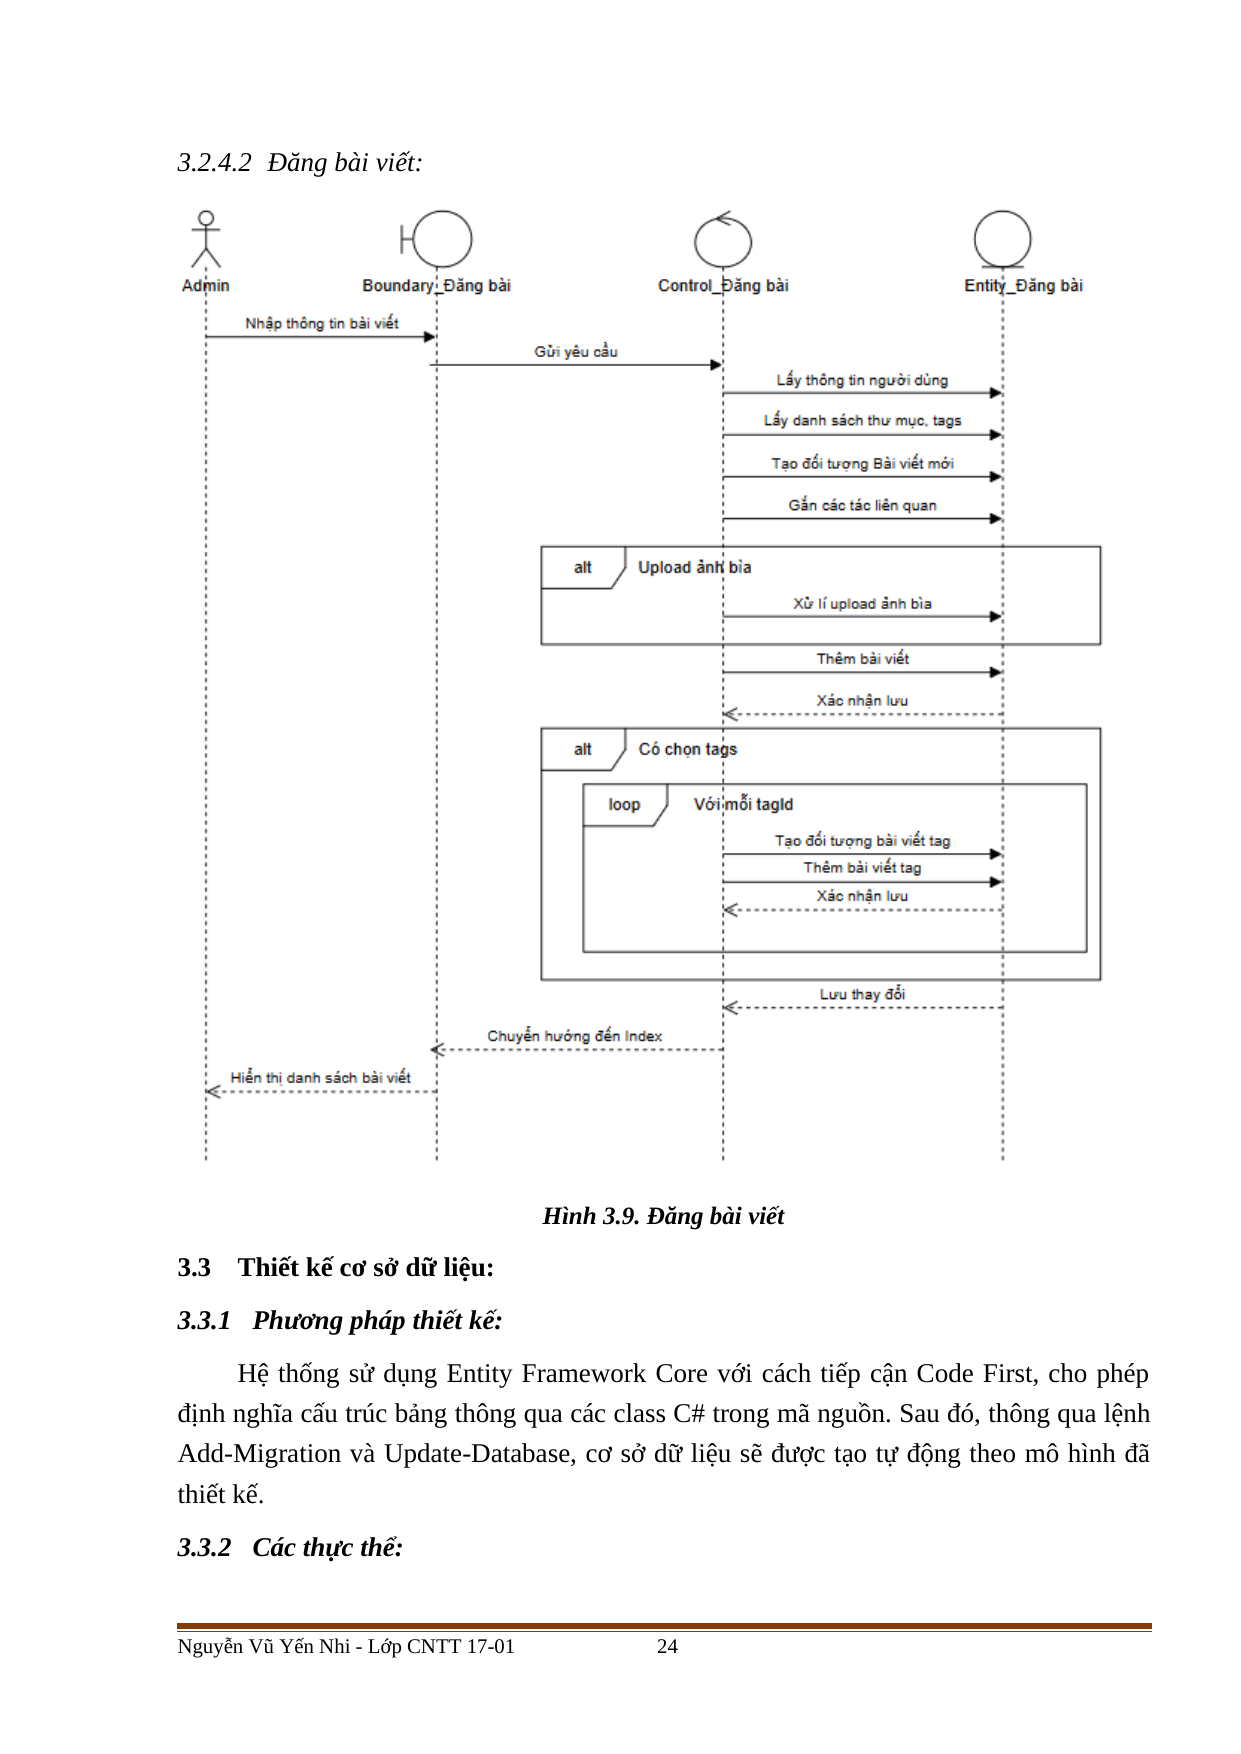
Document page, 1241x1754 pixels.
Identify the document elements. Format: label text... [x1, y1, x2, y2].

subtitle Các thực thể: [177, 1531, 1152, 1562]
picture [177, 199, 1152, 1180]
subtitle Phương pháp thiết kế: [177, 1304, 1152, 1335]
subtitle Đăng bài viết: [177, 146, 1152, 177]
text Hệ thống sử dụng Entity Framework Core với cách tiếp cận Code First, cho phép định nghĩa cấu trúc bảng thông qua các class C# trong mã nguồn. Sau đó, thông qua lệnh Add-Migration và Update-Database, cơ sở dữ liệu sẽ được tạo tự động theo mô hình đã thiết kế. [177, 1357, 1152, 1509]
text Hình .. Đăng bài viết [177, 1201, 1152, 1230]
subtitle Thiết kế cơ sở dữ liệu: [177, 1251, 1152, 1282]
